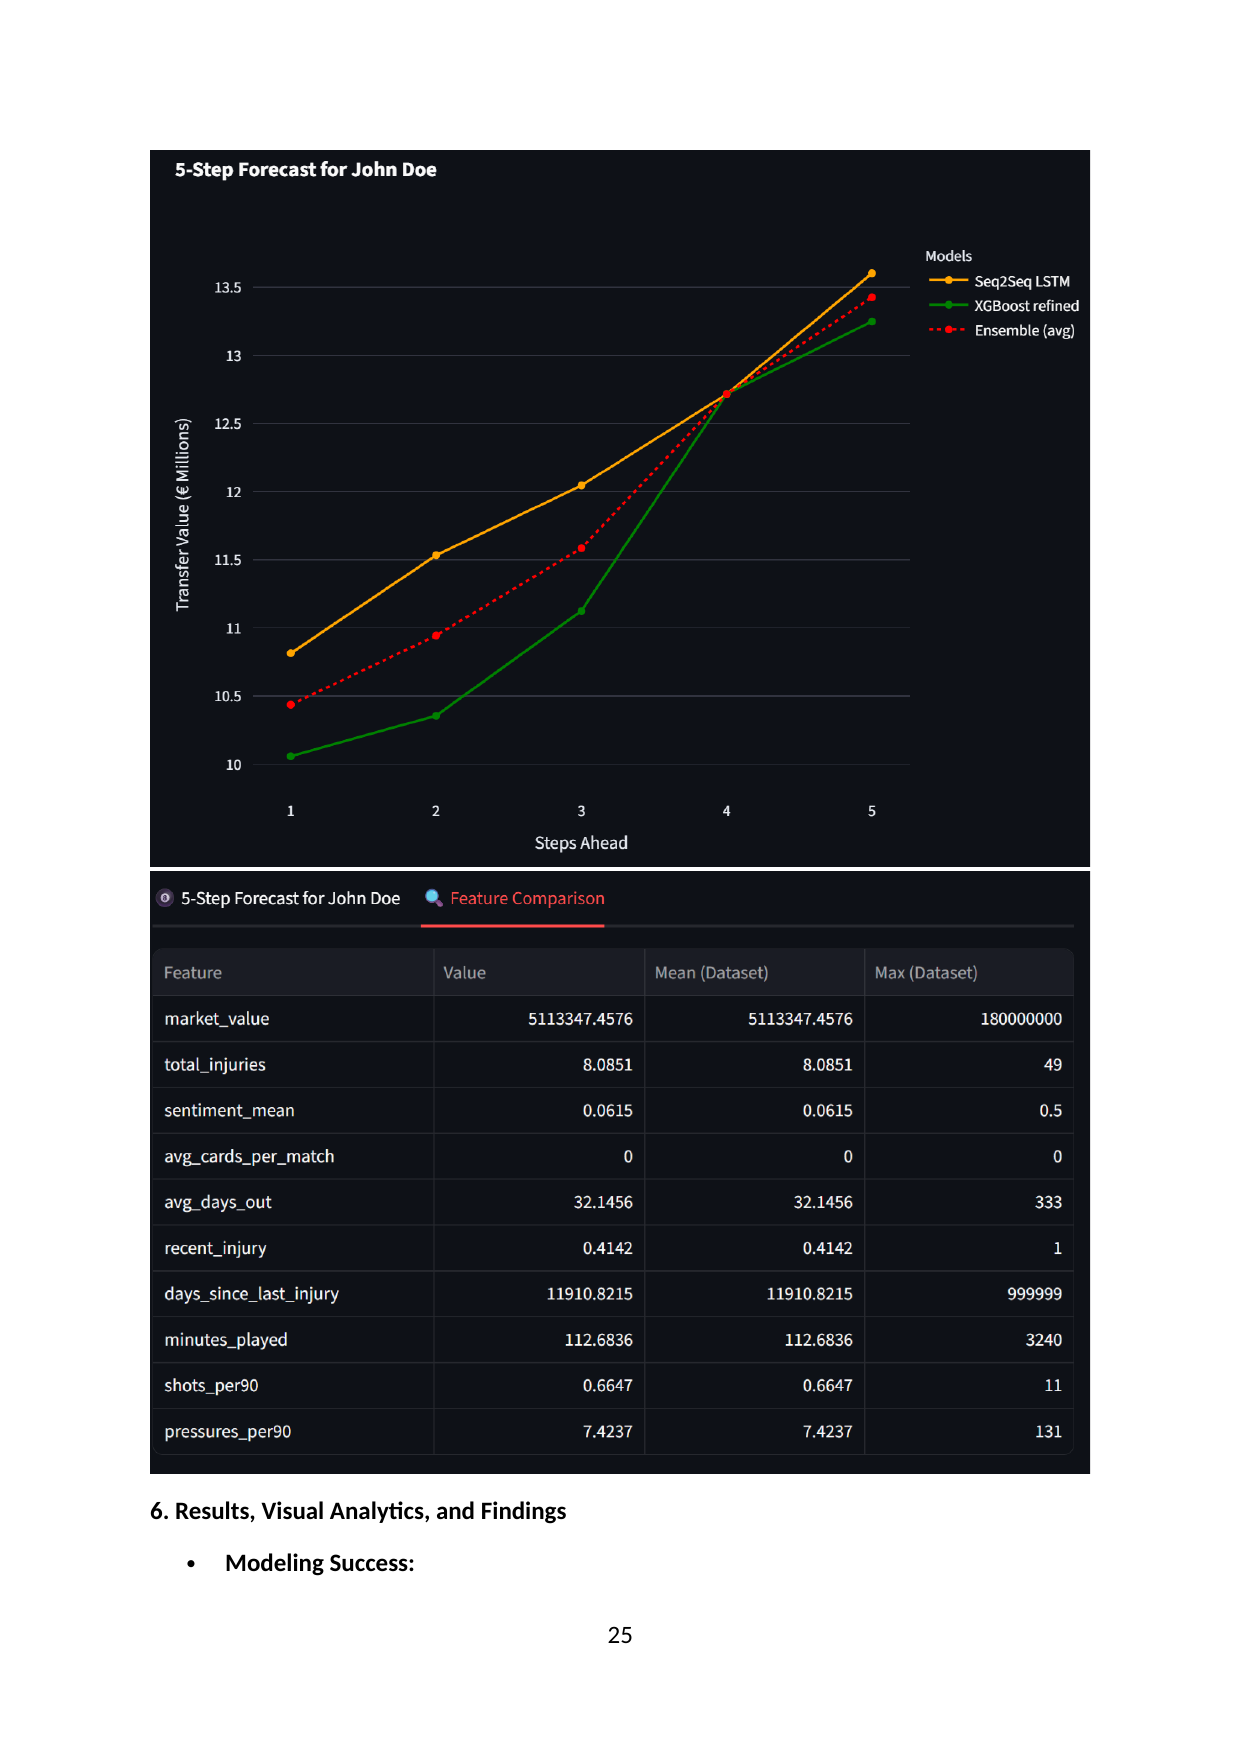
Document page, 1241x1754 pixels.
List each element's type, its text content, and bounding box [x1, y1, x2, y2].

text 6. Results, Visual Analytics, and Findings [150, 1495, 1090, 1526]
list Modeling Success: [187, 1547, 1090, 1577]
picture [150, 150, 1091, 867]
picture [150, 871, 1091, 1474]
